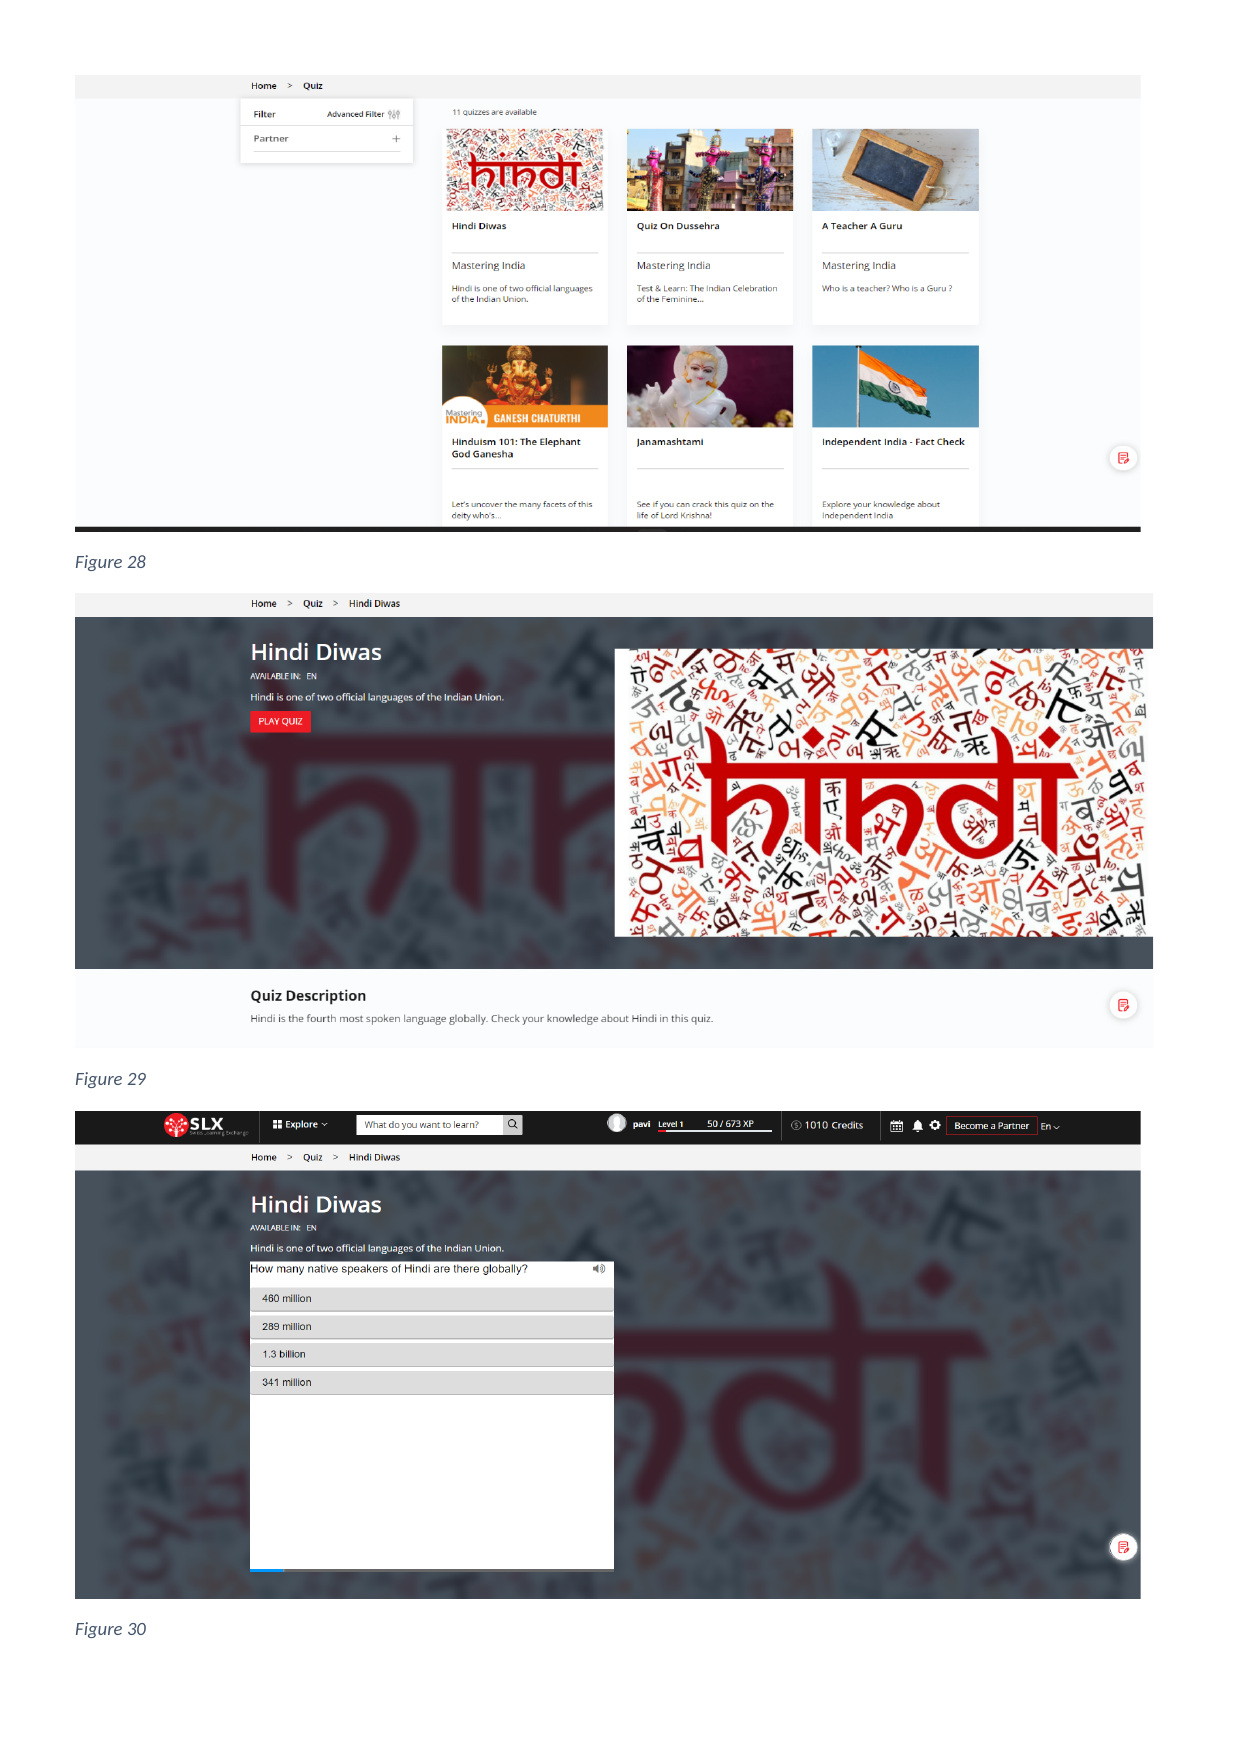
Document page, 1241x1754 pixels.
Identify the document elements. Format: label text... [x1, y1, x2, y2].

picture [75, 75, 1141, 532]
picture [75, 1111, 1141, 1599]
picture [75, 593, 1154, 1049]
text Figure 29 [75, 1067, 1167, 1090]
text Figure 28 [75, 550, 1167, 573]
text Figure 30 [75, 1617, 1167, 1640]
